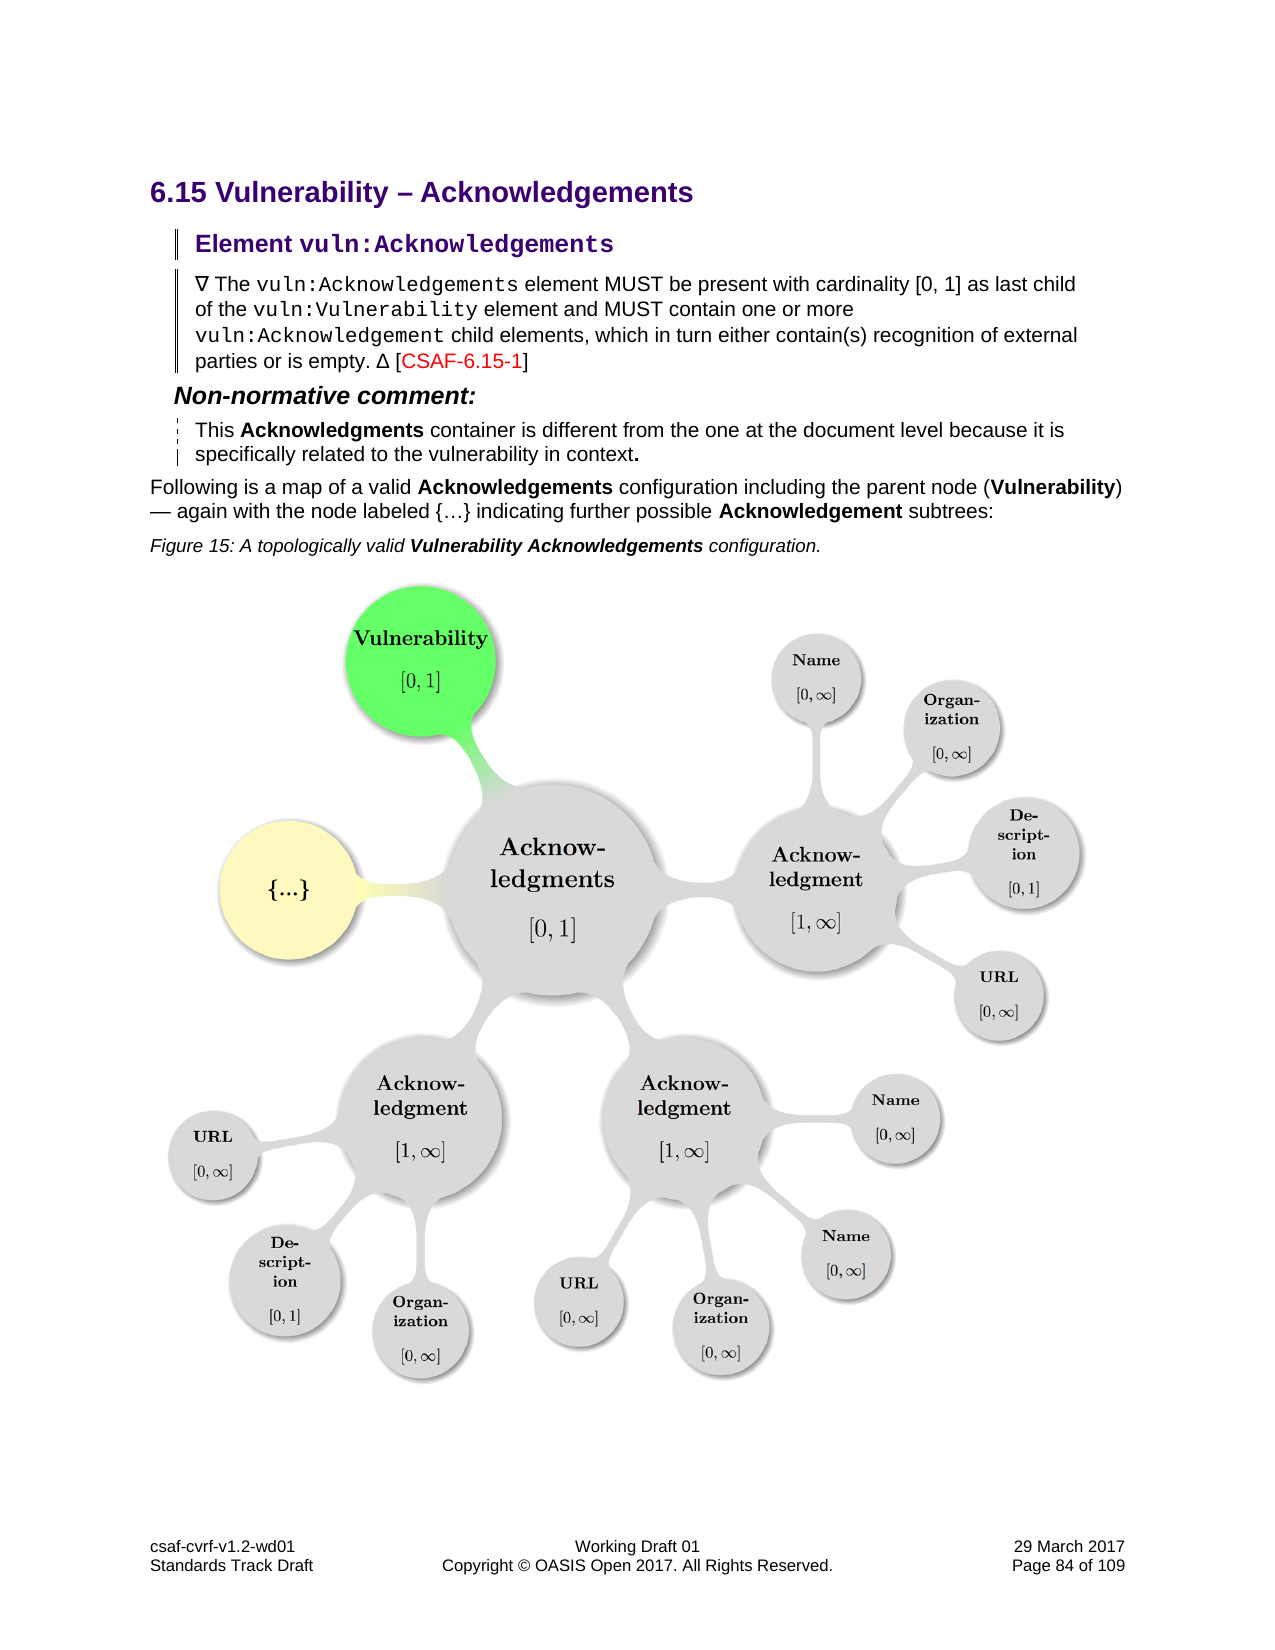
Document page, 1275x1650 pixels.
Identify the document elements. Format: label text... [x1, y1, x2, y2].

text This Acknowledgments container is different from the one at the document level because it is specifically related to the vulnerability in context. [177, 418, 1080, 466]
picture [150, 568, 1097, 1396]
text Following is a map of a valid Acknowledgements configuration including the parent node (Vulnerability) — again with the node labeled {…} indicating further possible Acknowledgement subtrees: [150, 474, 1125, 522]
subtitle Element vuln:Acknowledgements [178, 229, 1125, 260]
text ∇ The vuln:Acknowledgements element MUST be present with cardinality [0, 1] as last child of the vuln:Vulnerability element and MUST contain one or more vuln:Acknowledgement child elements, which in turn either contain(s) recognition of external parties or is empty. ∆ [CSAF-6.15-1] [178, 269, 1080, 373]
subtitle Non-normative comment: [174, 381, 1125, 410]
subtitle Vulnerability – Acknowledgements [150, 175, 1125, 208]
